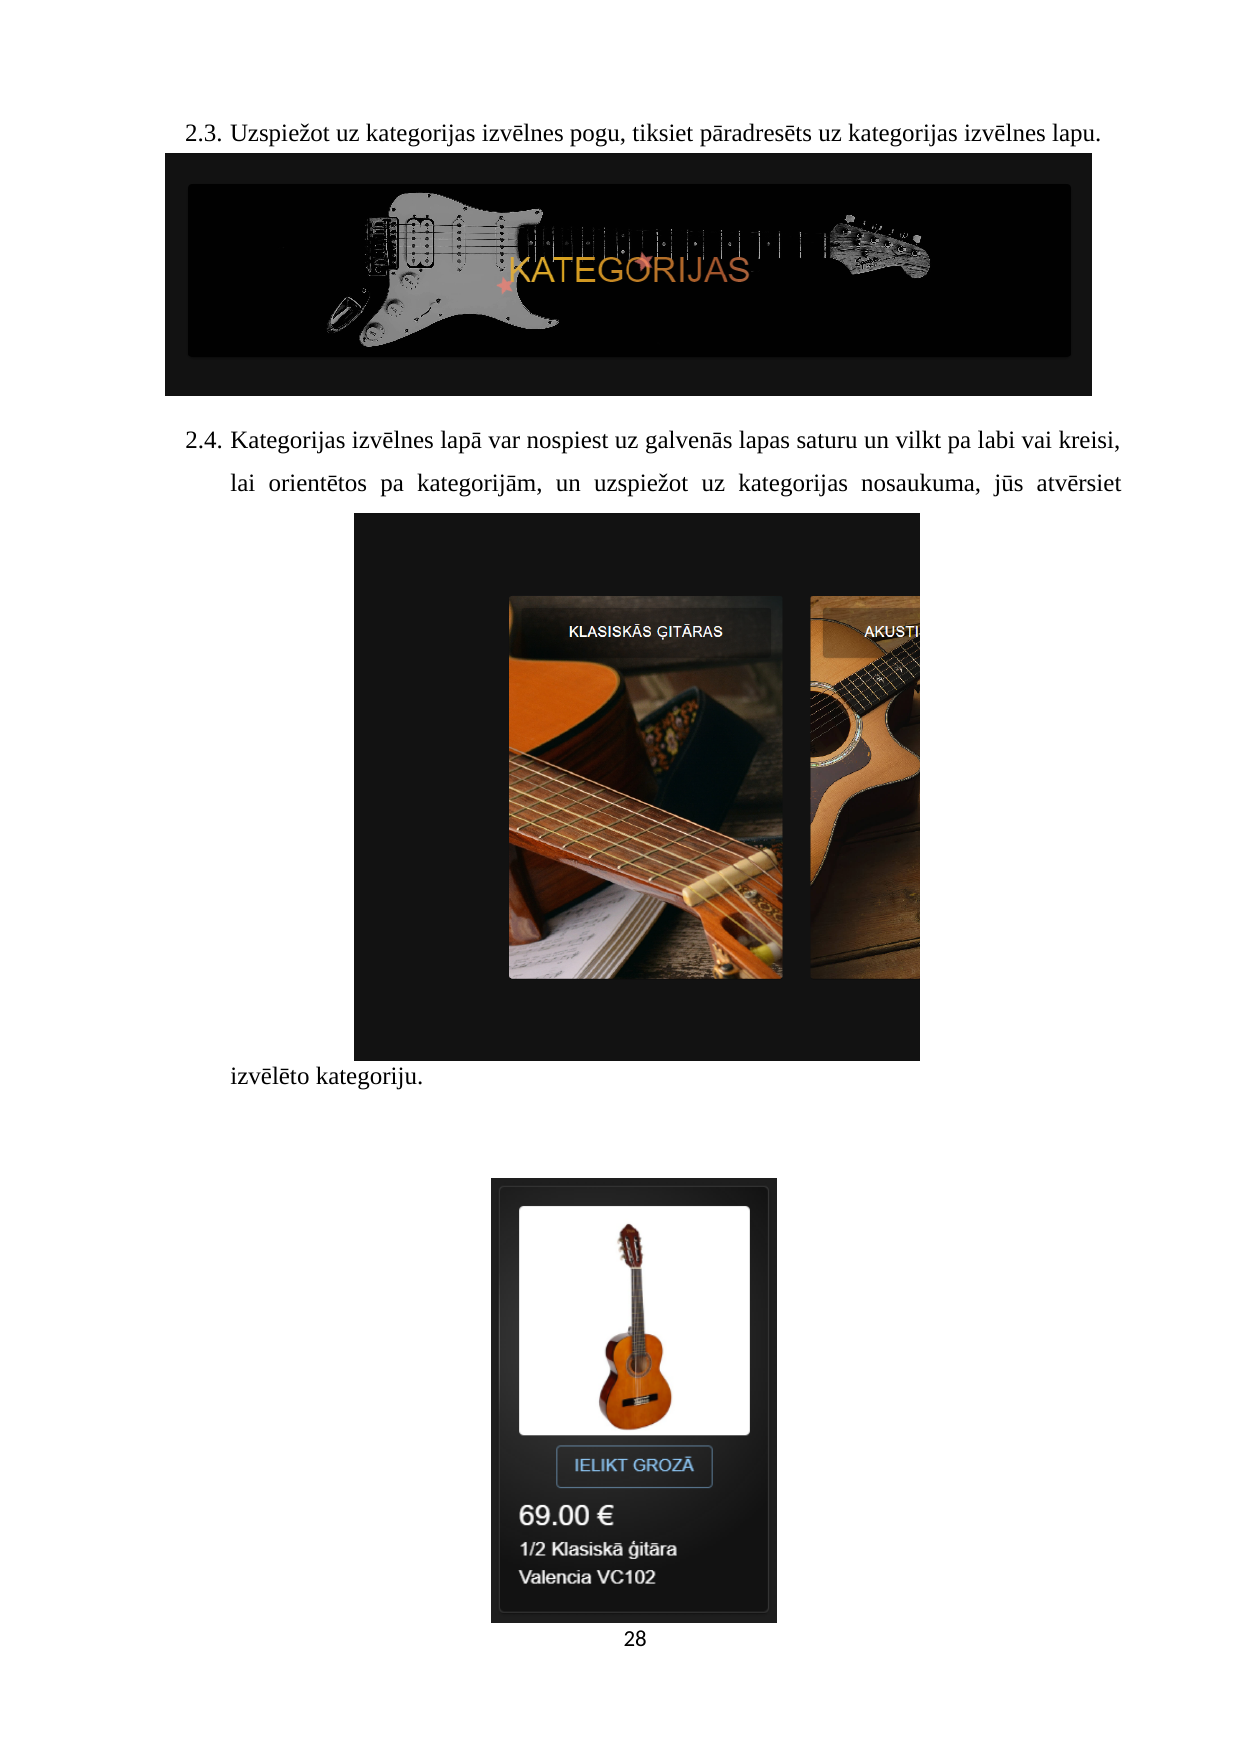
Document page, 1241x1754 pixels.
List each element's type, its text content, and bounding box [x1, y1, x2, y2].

picture [354, 513, 920, 1061]
picture [165, 153, 1092, 396]
picture [491, 1178, 777, 1623]
list Uzspiežot uz kategorijas izvēlnes pogu, tiksiet pāradresēts uz kategorijas izvēlnes lapu. [185, 118, 1122, 147]
